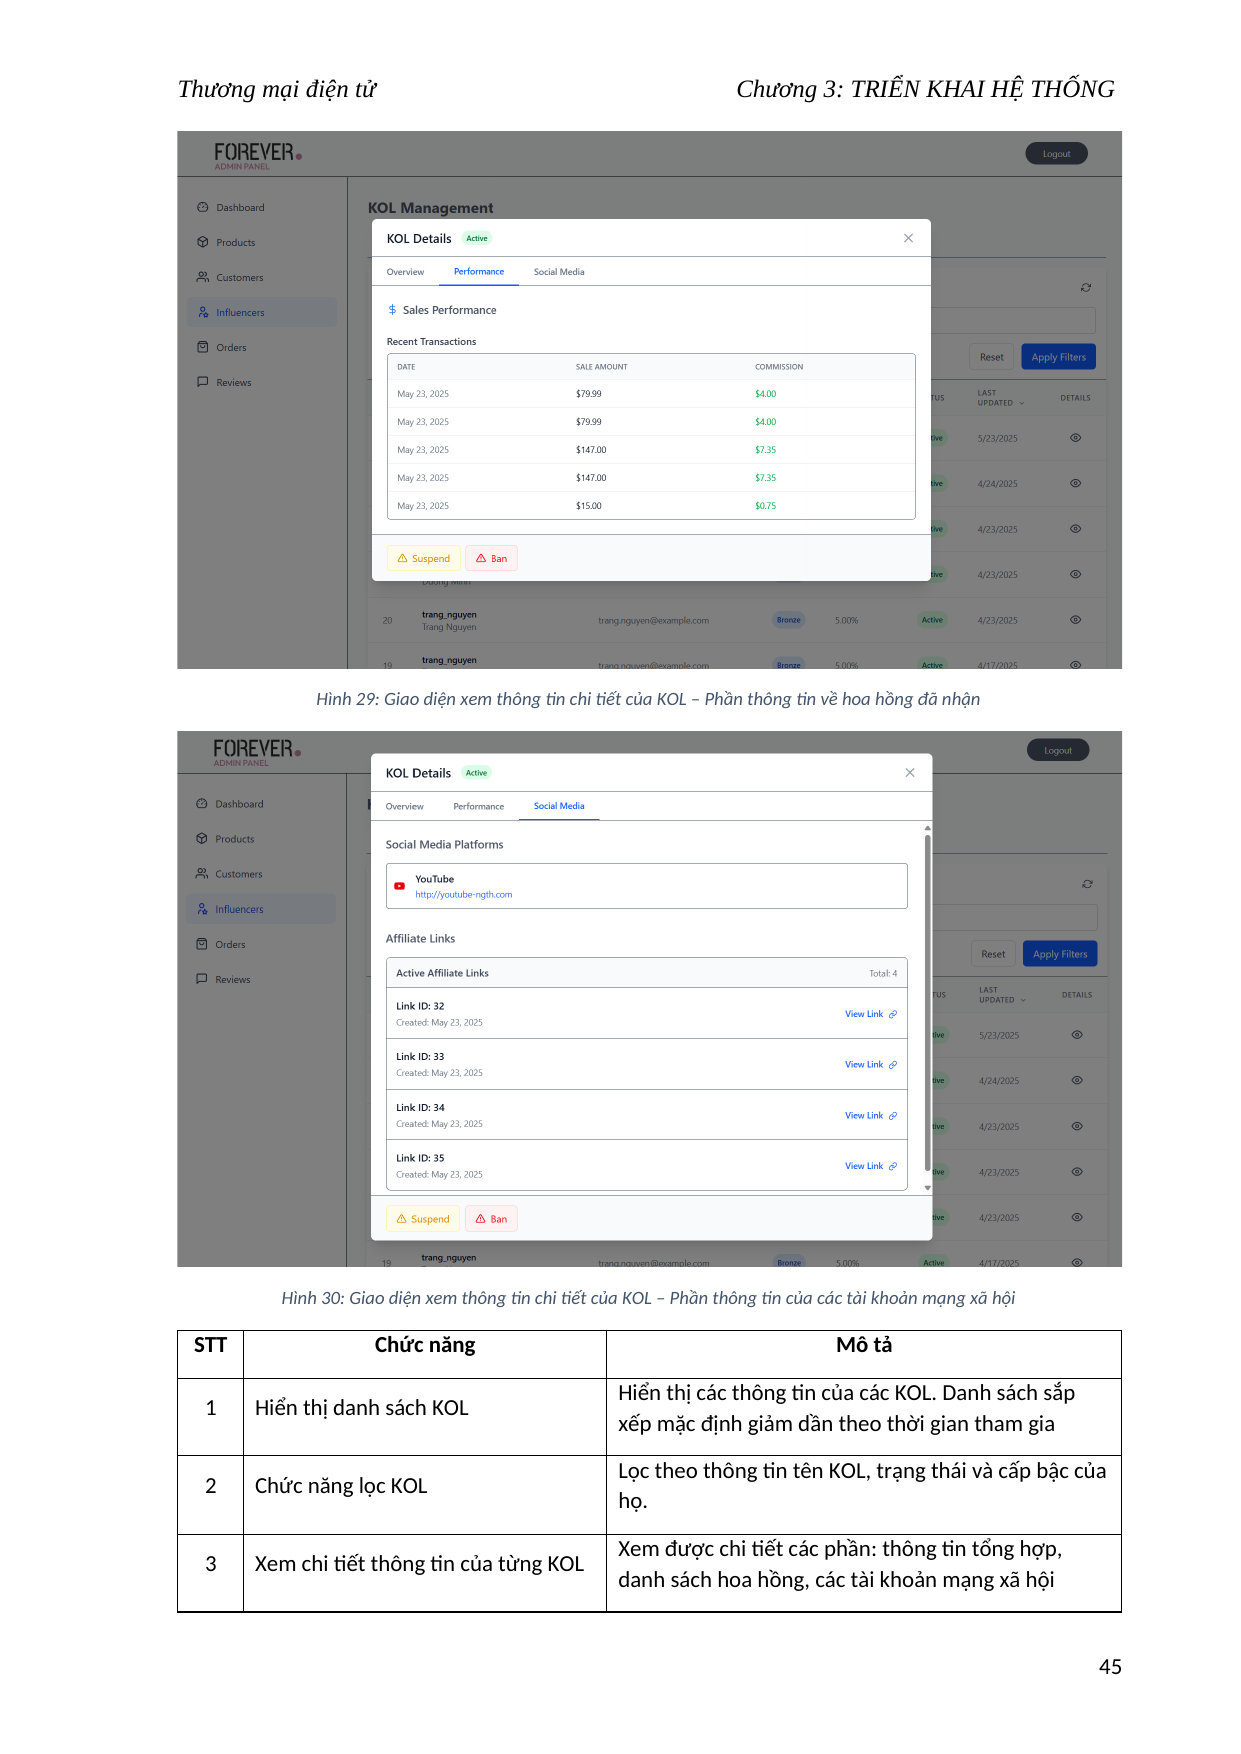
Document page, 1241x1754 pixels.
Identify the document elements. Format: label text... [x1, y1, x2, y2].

table_header Mô tả [607, 1331, 1121, 1377]
table_cell Chức năng lọc KOL [244, 1456, 606, 1533]
table_header STT [178, 1331, 243, 1377]
table_cell Hiển thị danh sách KOL [244, 1379, 606, 1455]
table_cell Hiển thị các thông tin của các KOL. Danh sách sắp xếp mặc định giảm dần theo thời gian tham gia [607, 1379, 1121, 1455]
table_cell 1 [178, 1379, 243, 1455]
table_cell Xem chi tiết thông tin của từng KOL [244, 1535, 606, 1611]
text Hình 29: Giao diện xem thông tin chi tiết của KOL – Phần thông tin về hoa hồng đã nhận [177, 687, 1122, 710]
picture [177, 131, 1123, 669]
table_cell 2 [178, 1456, 243, 1533]
table_cell Xem được chi tiết các phần: thông tin tổng hợp, danh sách hoa hồng, các tài khoản mạng xã hội [607, 1535, 1121, 1611]
table_cell Lọc theo thông tin tên KOL, trạng thái và cấp bậc của họ. [607, 1456, 1121, 1533]
text Hình 30: Giao diện xem thông tin chi tiết của KOL – Phần thông tin của các tài khoản mạng xã hội [177, 1286, 1122, 1309]
picture [177, 731, 1123, 1267]
table_header Chức năng [244, 1331, 606, 1377]
table_cell 3 [178, 1535, 243, 1611]
